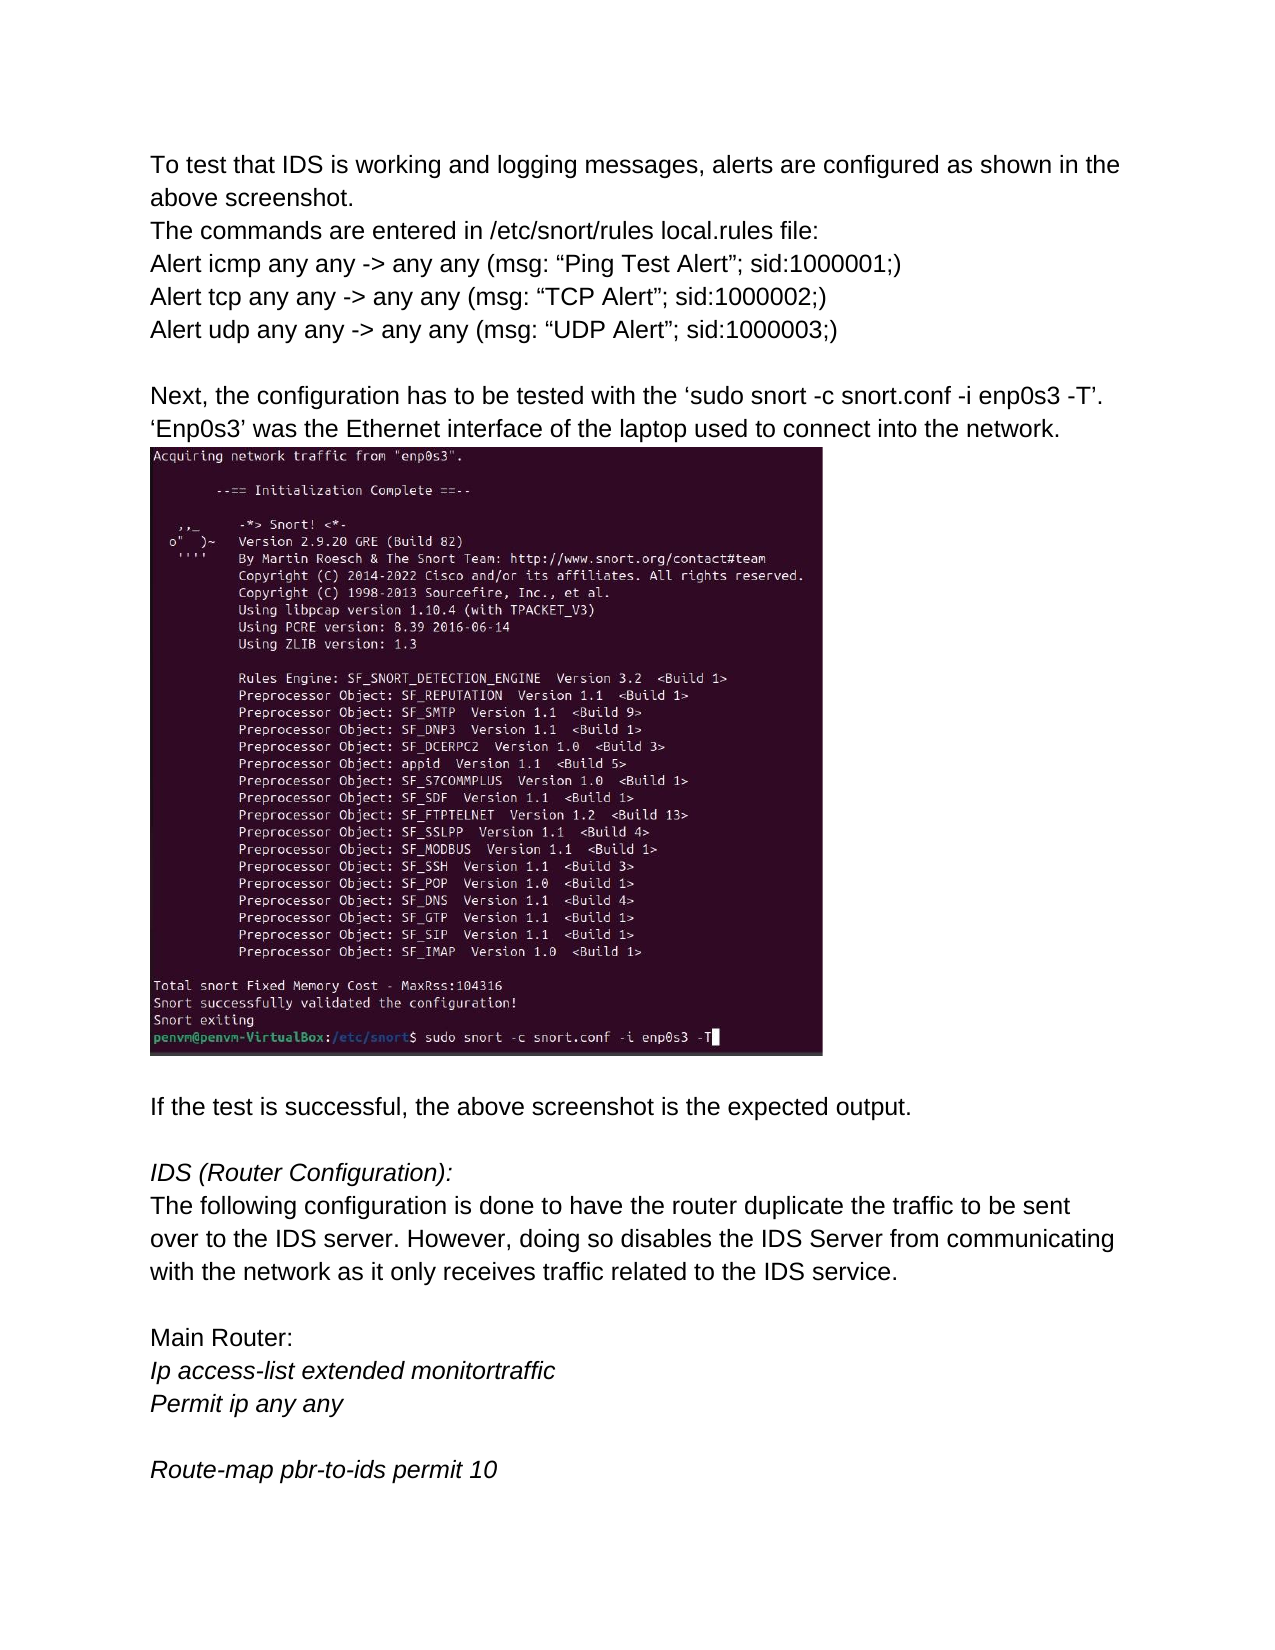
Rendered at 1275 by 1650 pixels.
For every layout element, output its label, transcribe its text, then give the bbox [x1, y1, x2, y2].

text Next, the configuration has to be tested with the ‘sudo snort -c snort.conf -i enp0s3 -T’. ‘Enp0s3’ was the Ethernet interface of the laptop used to connect into the network. [150, 381, 1125, 443]
text Alert icmp any any -> any any (msg: “Ping Test Alert”; sid:1000001;) [150, 249, 1125, 278]
text Permit ip any any [150, 1389, 1125, 1418]
text The following configuration is done to have the router duplicate the traffic to be sent over to the IDS server. However, doing so disables the IDS Server from communicating with the network as it only receives traffic related to the IDS service. [150, 1191, 1125, 1286]
text The commands are entered in /etc/snort/rules local.rules file: [150, 216, 1125, 245]
text Main Router: [150, 1323, 1125, 1352]
text Ip access-list extended monitortraffic [150, 1356, 1125, 1385]
text IDS (Router Configuration): [150, 1158, 1125, 1187]
text Route-map pbr-to-ids permit 10 [150, 1455, 1125, 1484]
picture [150, 447, 823, 1056]
text To test that IDS is working and logging messages, alerts are configured as shown in the above screenshot. [150, 150, 1125, 212]
text Alert udp any any -> any any (msg: “UDP Alert”; sid:1000003;) [150, 315, 1125, 344]
text If the test is successful, the above screenshot is the expected output. [150, 1092, 1125, 1121]
text Alert tcp any any -> any any (msg: “TCP Alert”; sid:1000002;) [150, 282, 1125, 311]
